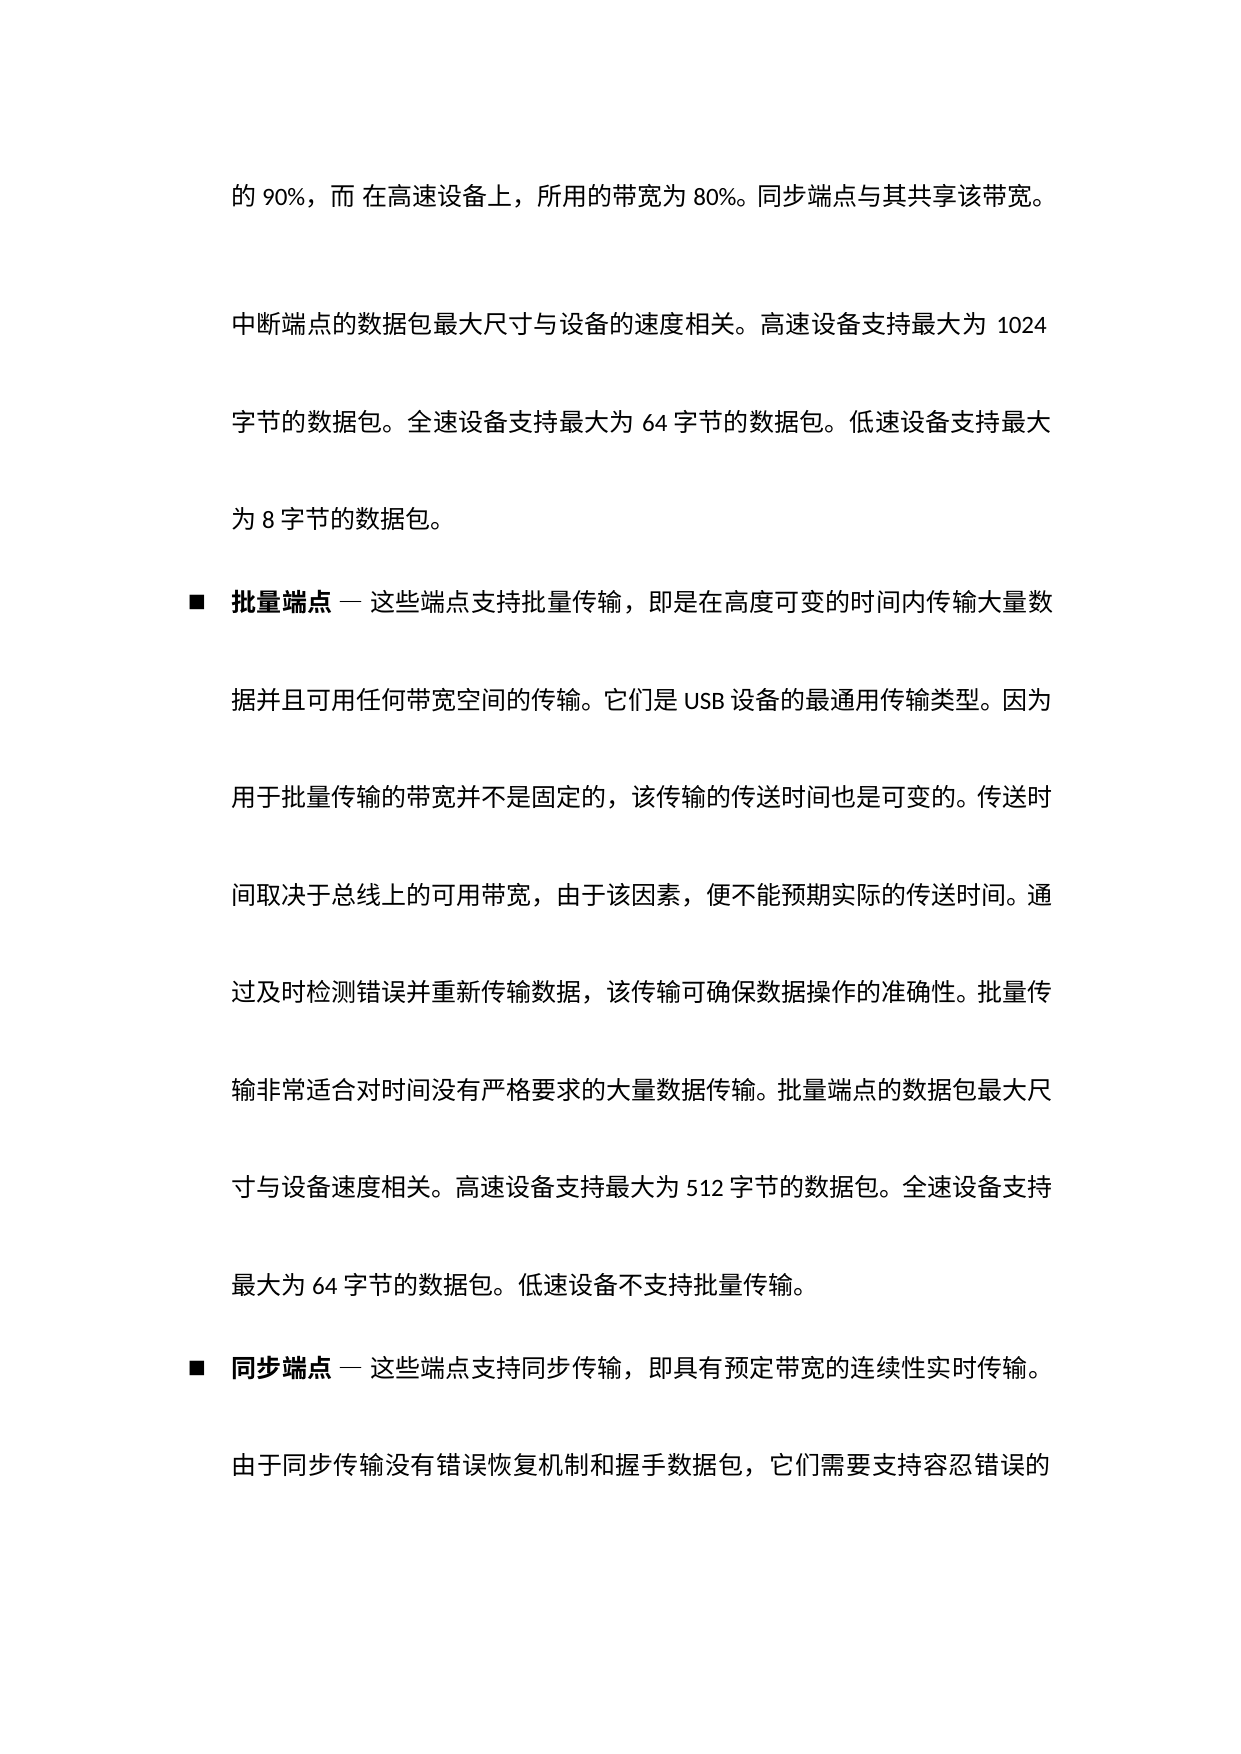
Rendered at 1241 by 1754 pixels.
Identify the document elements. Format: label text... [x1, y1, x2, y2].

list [187, 162, 1053, 324]
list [187, 1431, 1053, 1496]
list 批量端点 — 这些端点支持批量传输，即是在高度可变的时间内传输大量数据并且可用任何带宽空间的传输。它们是USB 设备的最通用传输类型。因为用于批量传输的带宽并不是固定的，该传输的传送时间也是可变的。传送时间取决于总线上的可用带宽，由于该因素，便不能预期实际的传送时间。通过及时检测错误并重新传输数据，该传输可确保数据操作的准确性。批量传输非常适合对时间没有严格要求的大量数据传输。批量端点的数据包最大尺寸与设备速度相关。高速设备支持最大为 512 字节的数据包。全速设备支持最大为 64 字节的数据包。低速设备不支持批量传输。 [187, 666, 1053, 1413]
text 中断端点的数据包最大尺寸与设备的速度相关。高速设备支持最大为 1024 字节的数据包。全速设备支持最大为 64 字节的数据包。低速设备支持最大 为 8 字节的数据包。 [187, 388, 1053, 648]
